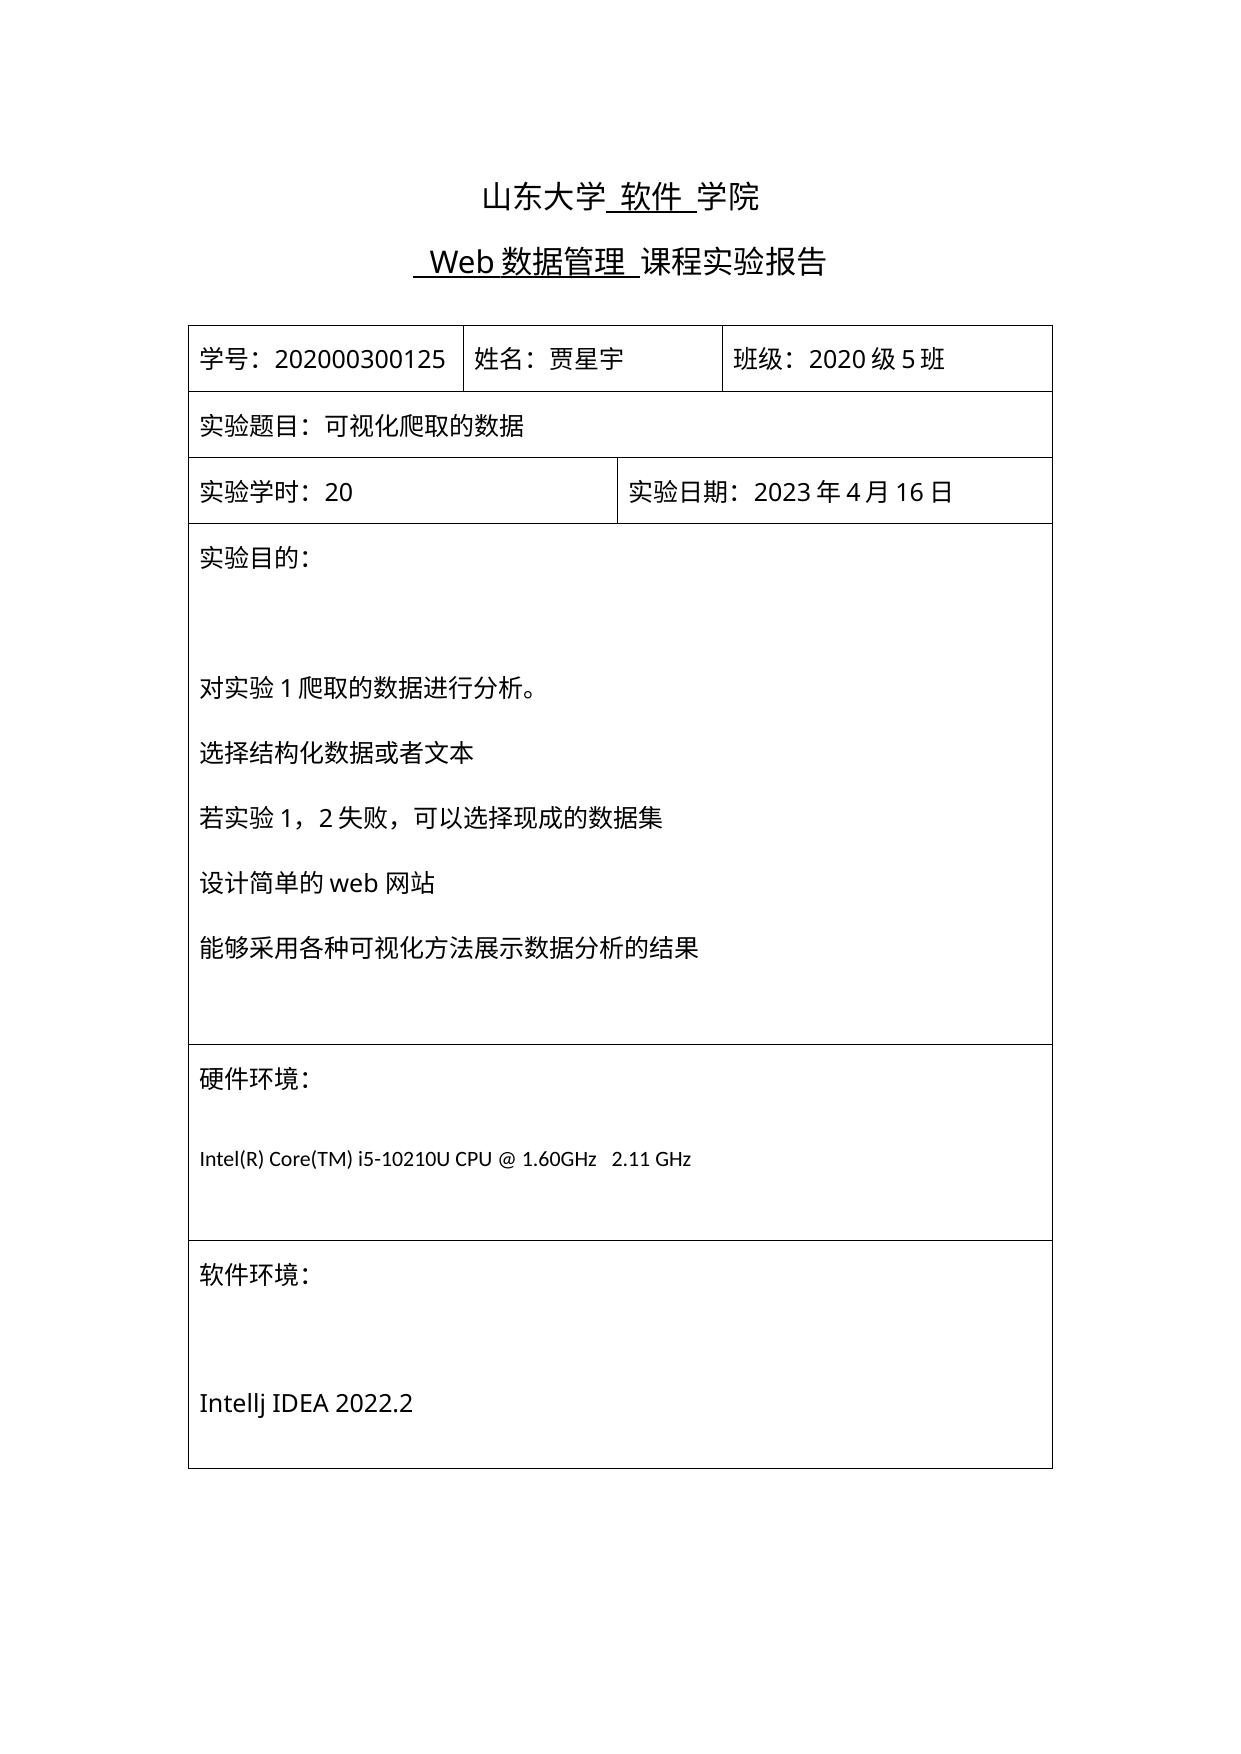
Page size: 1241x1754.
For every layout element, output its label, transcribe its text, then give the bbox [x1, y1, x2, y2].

table_cell 实验日期：2023年4月16日 [618, 458, 1052, 523]
text Web数据管理 课程实验报告 [187, 227, 1053, 292]
table_cell 硬件环境： Intel(R) Core(TM) i5-10210U CPU @ 1.60GHz 2.11 GHz [189, 1045, 1052, 1240]
table_header 姓名：贾星宇 [464, 326, 722, 391]
table_cell 实验题目：可视化爬取的数据 [189, 392, 1052, 457]
text 山东大学 软件 学院 [187, 162, 1053, 227]
table_header 班级：2020级5班 [723, 326, 1052, 391]
table_cell 软件环境： Intellj IDEA 2022.2 [189, 1241, 1052, 1468]
table_cell 实验学时：20 [189, 458, 617, 523]
table_header 学号：202000300125 [189, 326, 463, 391]
table_cell 实验目的： 对实验1爬取的数据进行分析。 选择结构化数据或者文本 若实验1，2失败，可以选择现成的数据集 设计简单的web 网站 能够采用各种可视化方法展示数据分析的结果 [189, 524, 1052, 1044]
